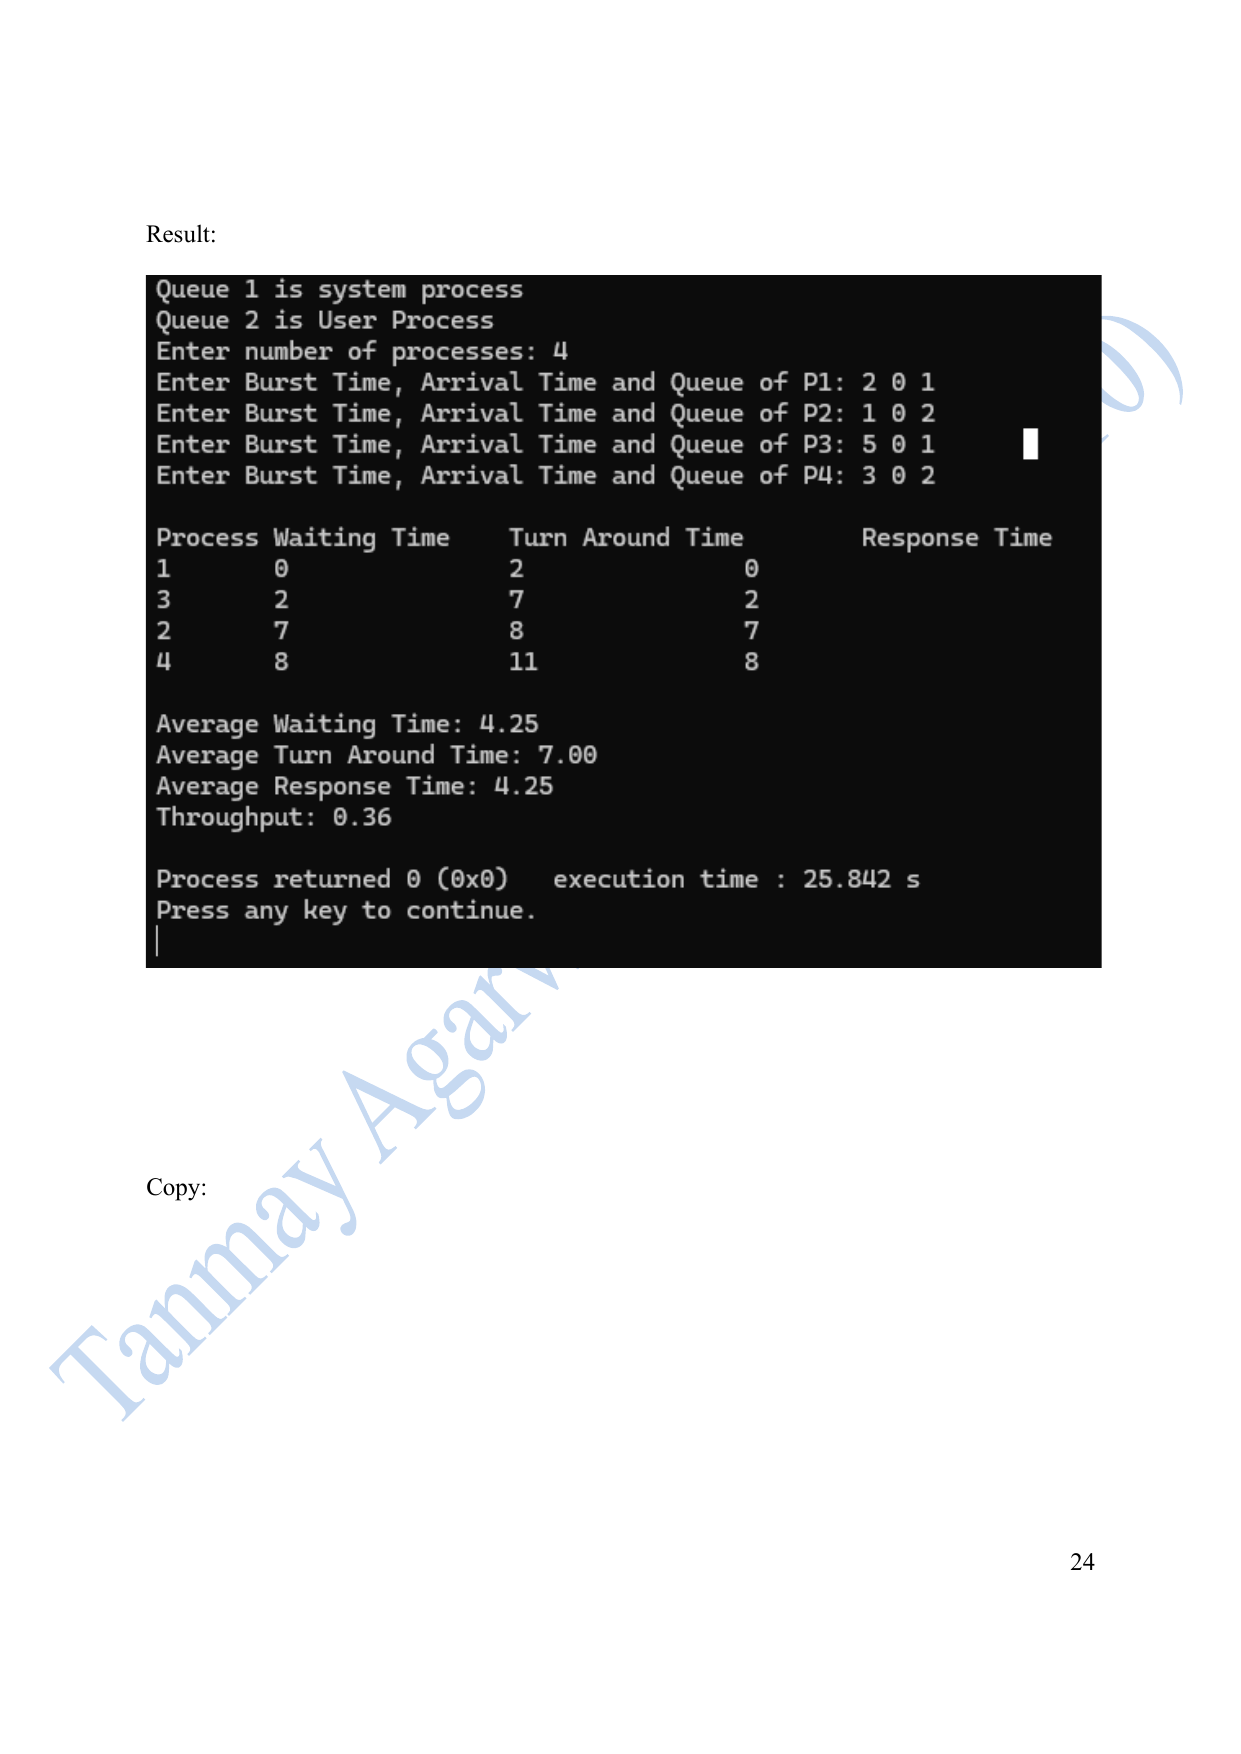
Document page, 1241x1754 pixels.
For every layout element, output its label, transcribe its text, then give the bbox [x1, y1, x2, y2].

text Copy: [146, 1173, 1102, 1200]
text Result: [146, 220, 1102, 275]
picture [145, 275, 1102, 968]
